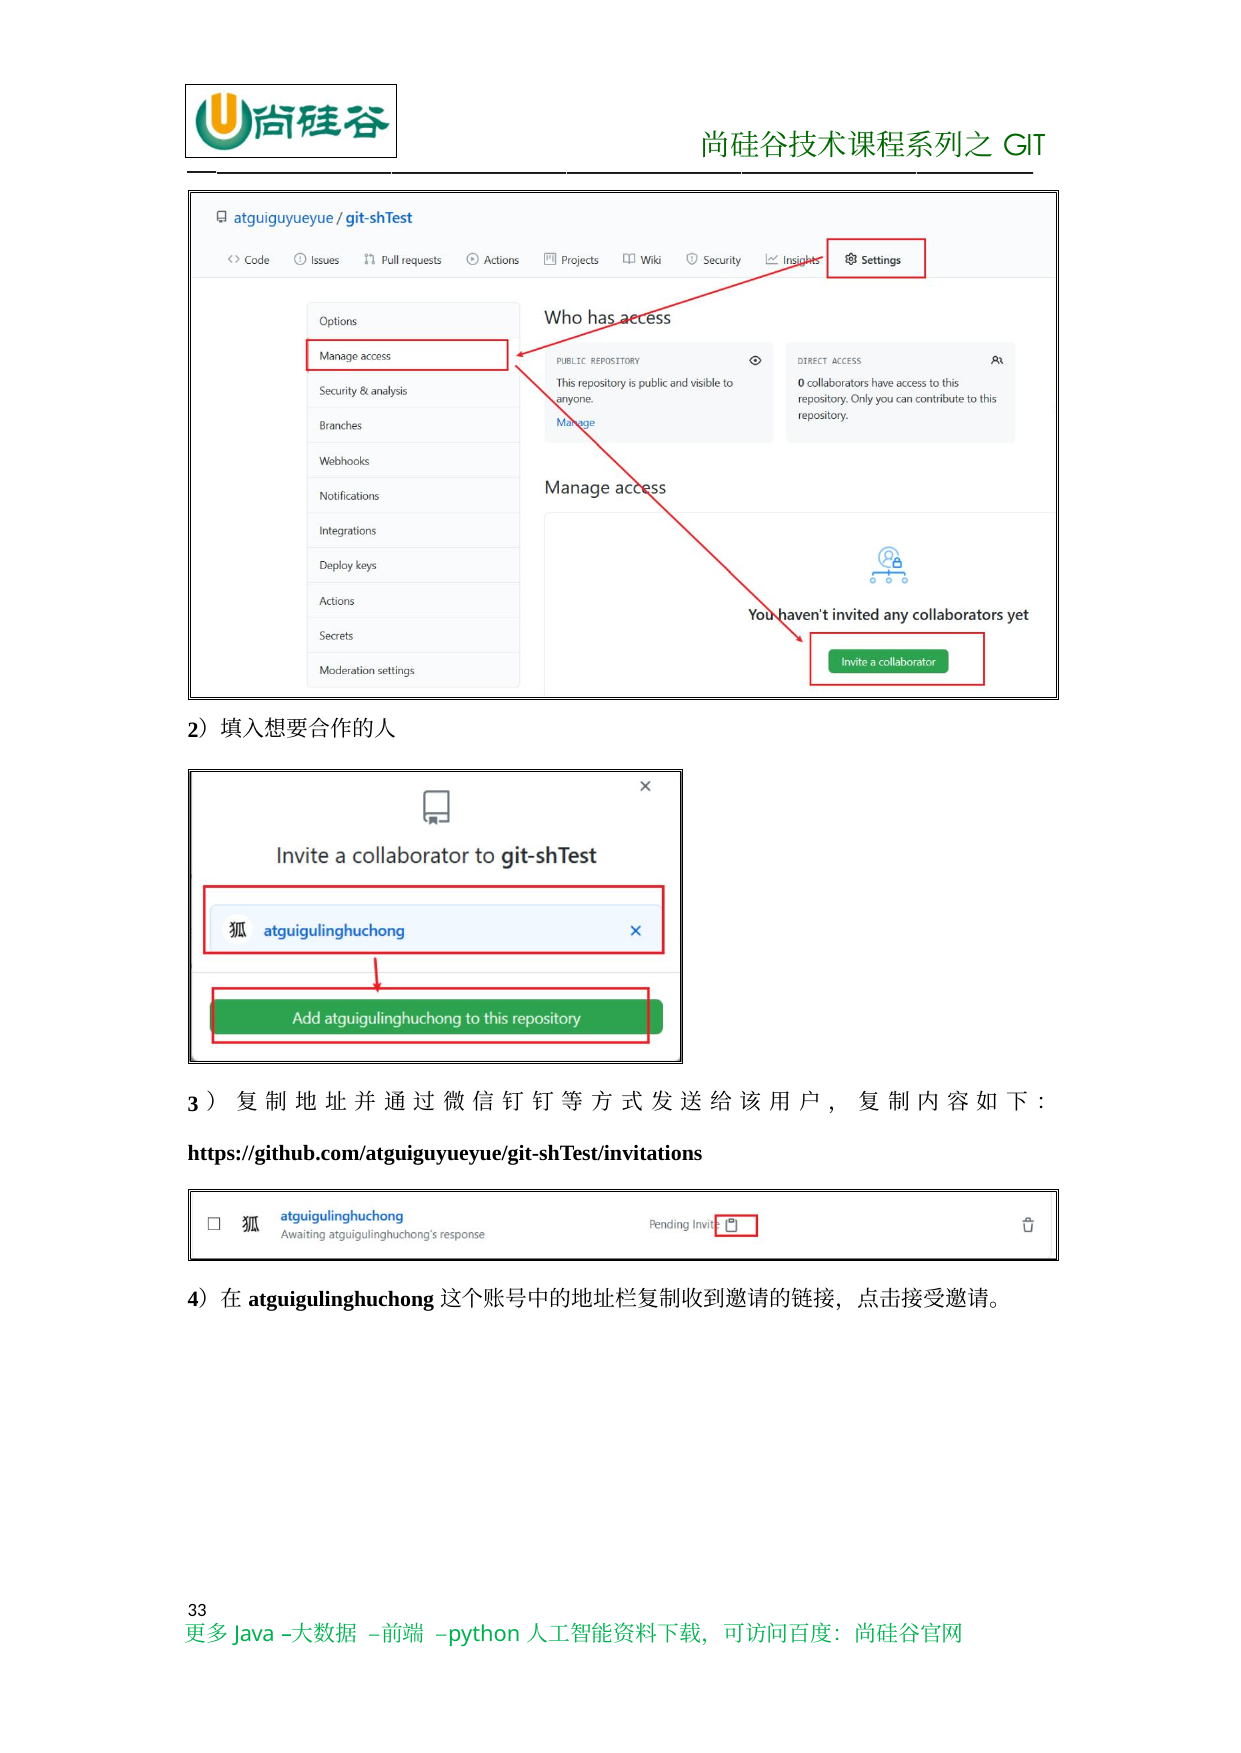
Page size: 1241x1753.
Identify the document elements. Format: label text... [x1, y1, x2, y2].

picture [189, 770, 682, 1063]
picture [186, 85, 396, 157]
text — [187, 156, 242, 187]
text 尚硅谷技术课程系列之 GIT [701, 130, 1070, 162]
picture [189, 191, 1058, 699]
text ）在 atguigulinghuchong 这个账号中的地址栏复制收到邀请的链接，点击接受邀请。 [198, 1287, 1035, 1311]
text ———————————————————————————— [242, 162, 1070, 187]
text 更多 Java –大数据 –前端 –python 人工智能资料下载，可访问百度：尚硅谷官网 [184, 1620, 1007, 1647]
text https://github.com/atguiguyueyue/git-shTest/invitations [187, 1140, 733, 1165]
picture [189, 1190, 1058, 1260]
text ）填入想要合作的人 [198, 718, 422, 741]
text 33 [187, 1598, 231, 1620]
text ） 复 制 地 址 并 通 过 微 信 钉 钉 等 方 式 发 送 给 该 用 户 ， 复 制 内 容 如 下 ： [206, 1092, 1077, 1114]
text 2 [187, 718, 223, 742]
text 3 [187, 1092, 223, 1116]
